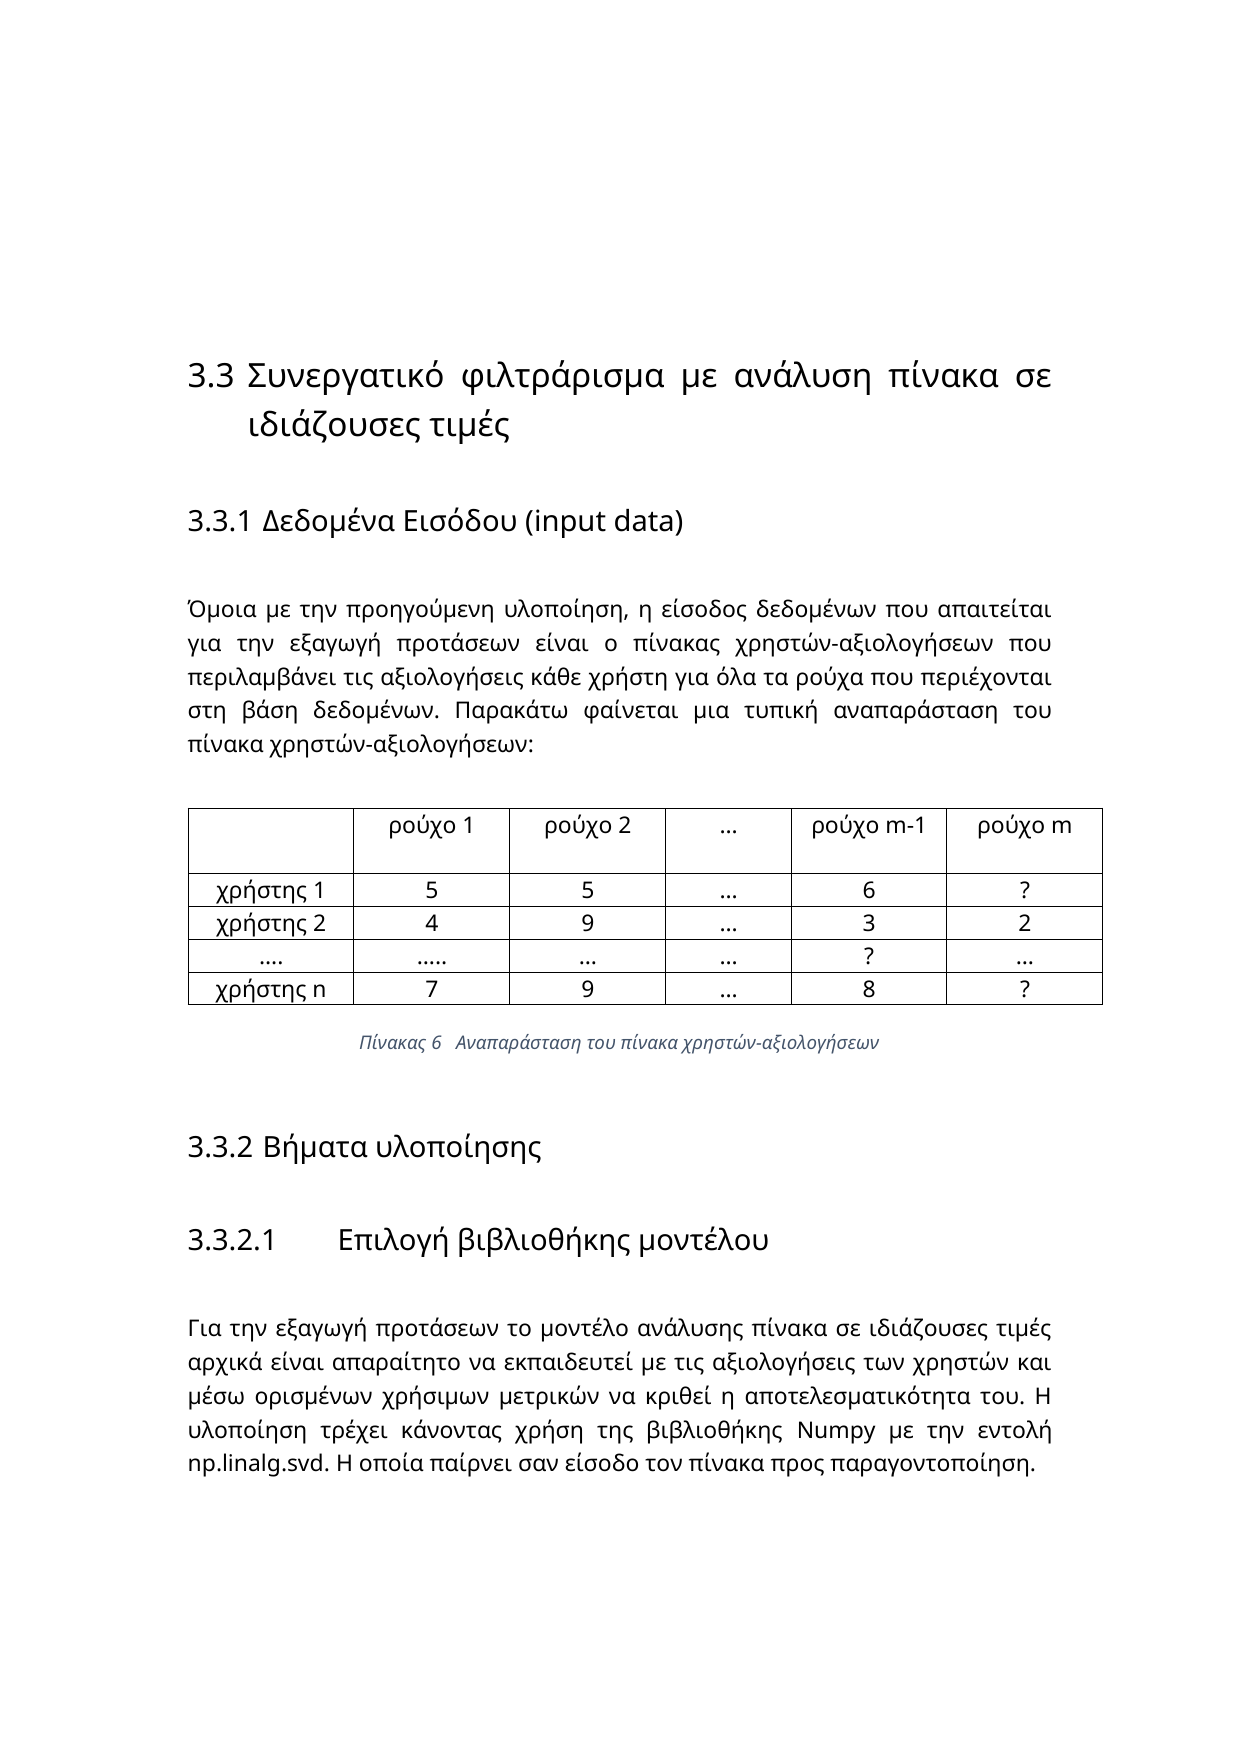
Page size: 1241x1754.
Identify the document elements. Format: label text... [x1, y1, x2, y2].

table_cell 5 [354, 874, 509, 906]
table_header ρούχο 1 [354, 809, 509, 873]
table_cell χρήστης 1 [189, 874, 353, 906]
table_cell χρήστης n [189, 973, 353, 1004]
table_cell 7 [354, 973, 509, 1004]
table_cell … [947, 940, 1102, 972]
table_cell 9 [510, 907, 665, 939]
table_cell χρήστης 2 [189, 907, 353, 939]
table_cell … [666, 907, 791, 939]
table_cell 5 [510, 874, 665, 906]
table_cell ? [792, 940, 946, 972]
table_cell 8 [792, 973, 946, 1004]
text Όμοια με την προηγούμενη υλοποίηση, η είσοδος δεδομένων που απαιτείται για την εξαγωγή προτάσεων είναι ο πίνακας χρηστών-αξιολογήσεων που περιλαμβάνει τις αξιολογήσεις κάθε χρήστη για όλα τα ρούχα που περιέχονται στη βάση δεδομένων. Παρακάτω φαίνεται μια τυπική αναπαράσταση του πίνακα χρηστών-αξιολογήσεων: [187, 593, 1053, 759]
table_cell … [666, 973, 791, 1004]
subtitle Βήματα υλοποίησης [187, 1126, 1053, 1166]
table_header … [666, 809, 791, 873]
table_header [189, 809, 353, 873]
table_cell … [666, 874, 791, 906]
table_cell …. [189, 940, 353, 972]
table_cell ? [947, 874, 1102, 906]
subtitle Δεδομένα Εισόδου (input data) [187, 500, 1053, 540]
table_cell 3 [792, 907, 946, 939]
table_cell ? [947, 973, 1102, 1004]
table_cell 2 [947, 907, 1102, 939]
table_cell 6 [792, 874, 946, 906]
table_cell ….. [354, 940, 509, 972]
subtitle Επιλογή βιβλιοθήκης μοντέλου [187, 1219, 1053, 1259]
table_cell 4 [354, 907, 509, 939]
table_header ρούχο 2 [510, 809, 665, 873]
subtitle Συνεργατικό φιλτράρισμα με ανάλυση πίνακα σε ιδιάζουσες τιμές [187, 352, 1053, 446]
text Για την εξαγωγή προτάσεων το μοντέλο ανάλυσης πίνακα σε ιδιάζουσες τιμές αρχικά είναι απαραίτητο να εκπαιδευτεί με τις αξιολογήσεις των χρηστών και μέσω ορισμένων χρήσιμων μετρικών να κριθεί η αποτελεσματικότητα του. Η υλοποίηση τρέχει κάνοντας χρήση της βιβλιοθήκης Numpy με την εντολή np.linalg.svd. Η οποία παίρνει σαν είσοδο τον πίνακα προς παραγοντοποίηση. [187, 1312, 1053, 1478]
table_header ρούχο m-1 [792, 809, 946, 873]
text Πίνακας Αναπαράσταση του πίνακα χρηστών-αξιολογήσεων [187, 1029, 1053, 1054]
table_header ρούχο m [947, 809, 1102, 873]
table_cell … [510, 940, 665, 972]
table_cell 9 [510, 973, 665, 1004]
table_cell … [666, 940, 791, 972]
